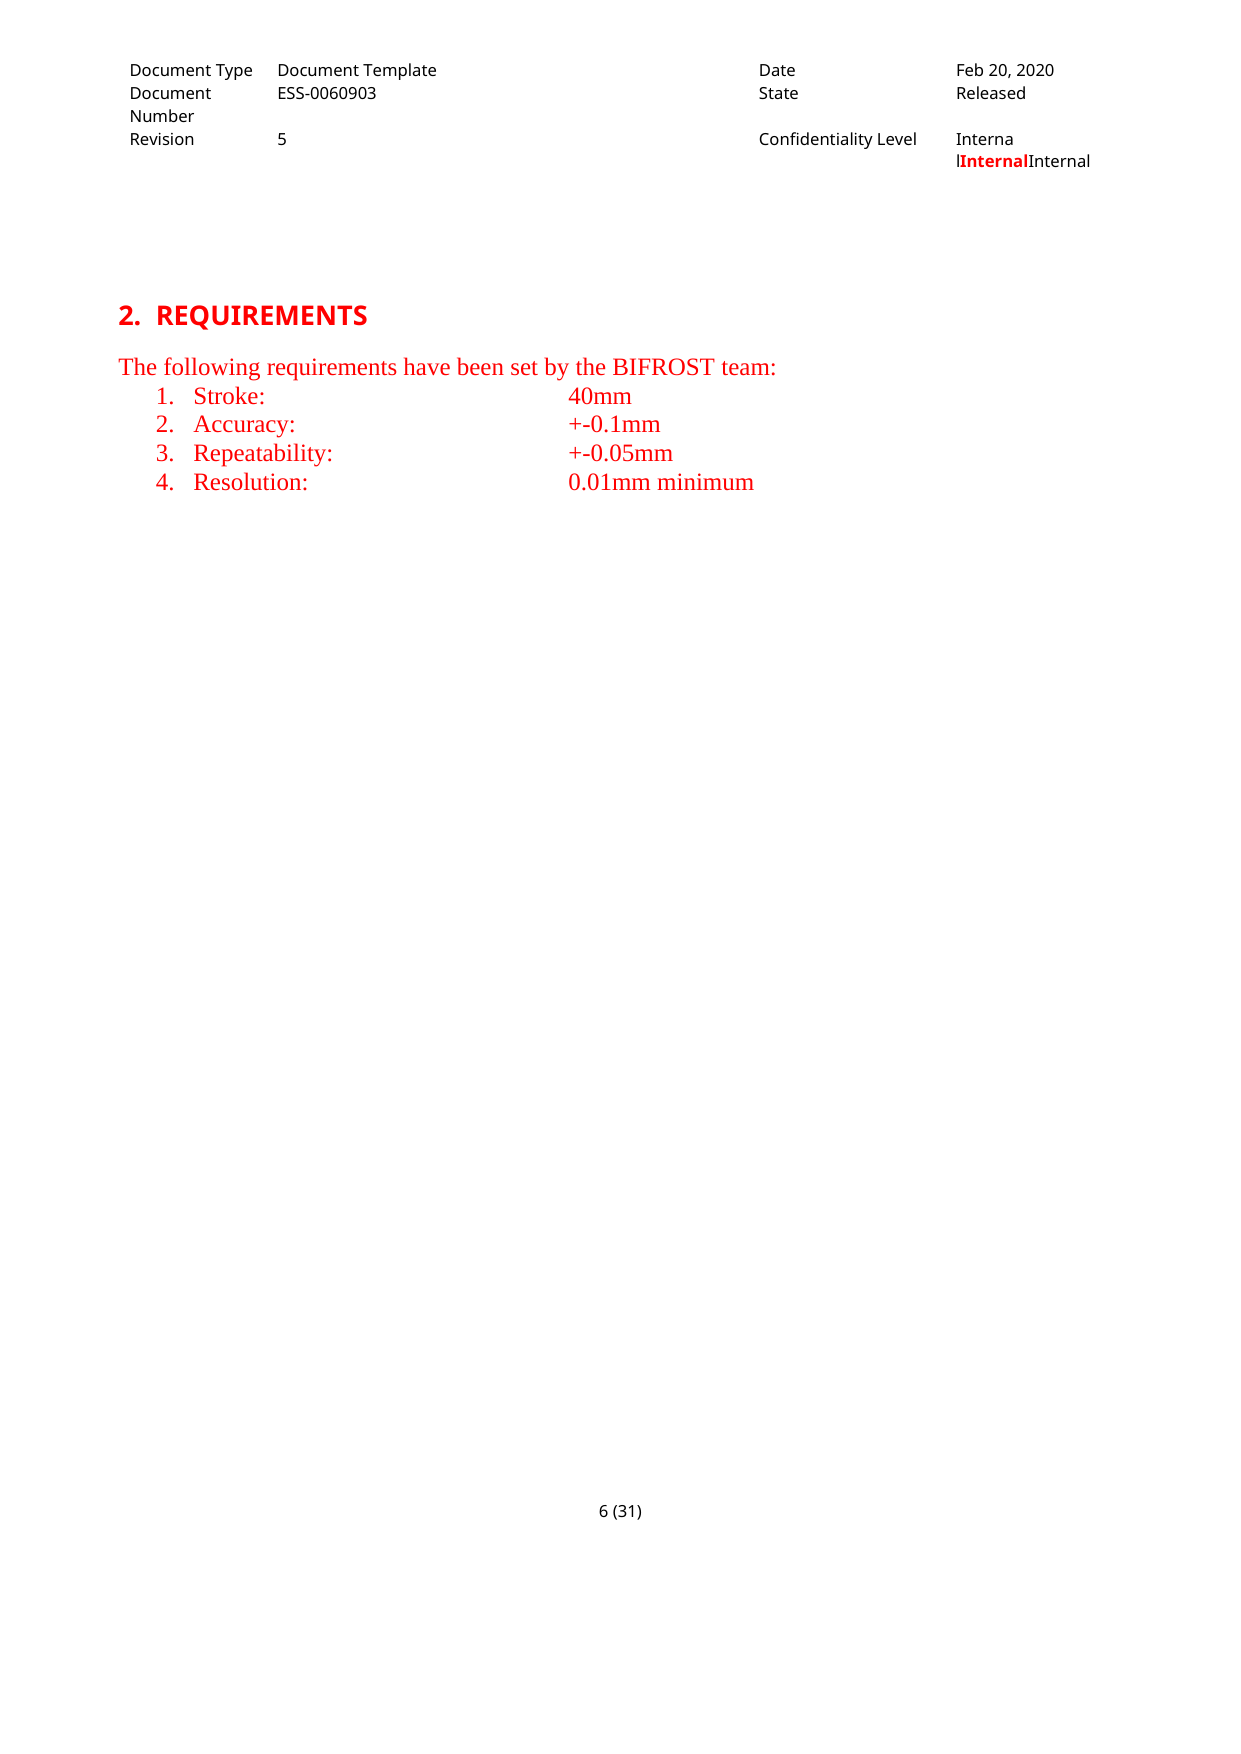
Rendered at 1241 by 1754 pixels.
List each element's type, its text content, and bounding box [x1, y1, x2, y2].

list Resolution: 0.01mm minimum [156, 467, 1122, 496]
list Repeatability: +-0.05mm [156, 438, 1122, 467]
subtitle Requirements [118, 296, 1122, 333]
list Stroke: 40mm [156, 381, 1122, 409]
text The following requirements have been set by the BIFROST team: [118, 352, 1122, 381]
list Accuracy: +-0.1mm [156, 409, 1122, 438]
